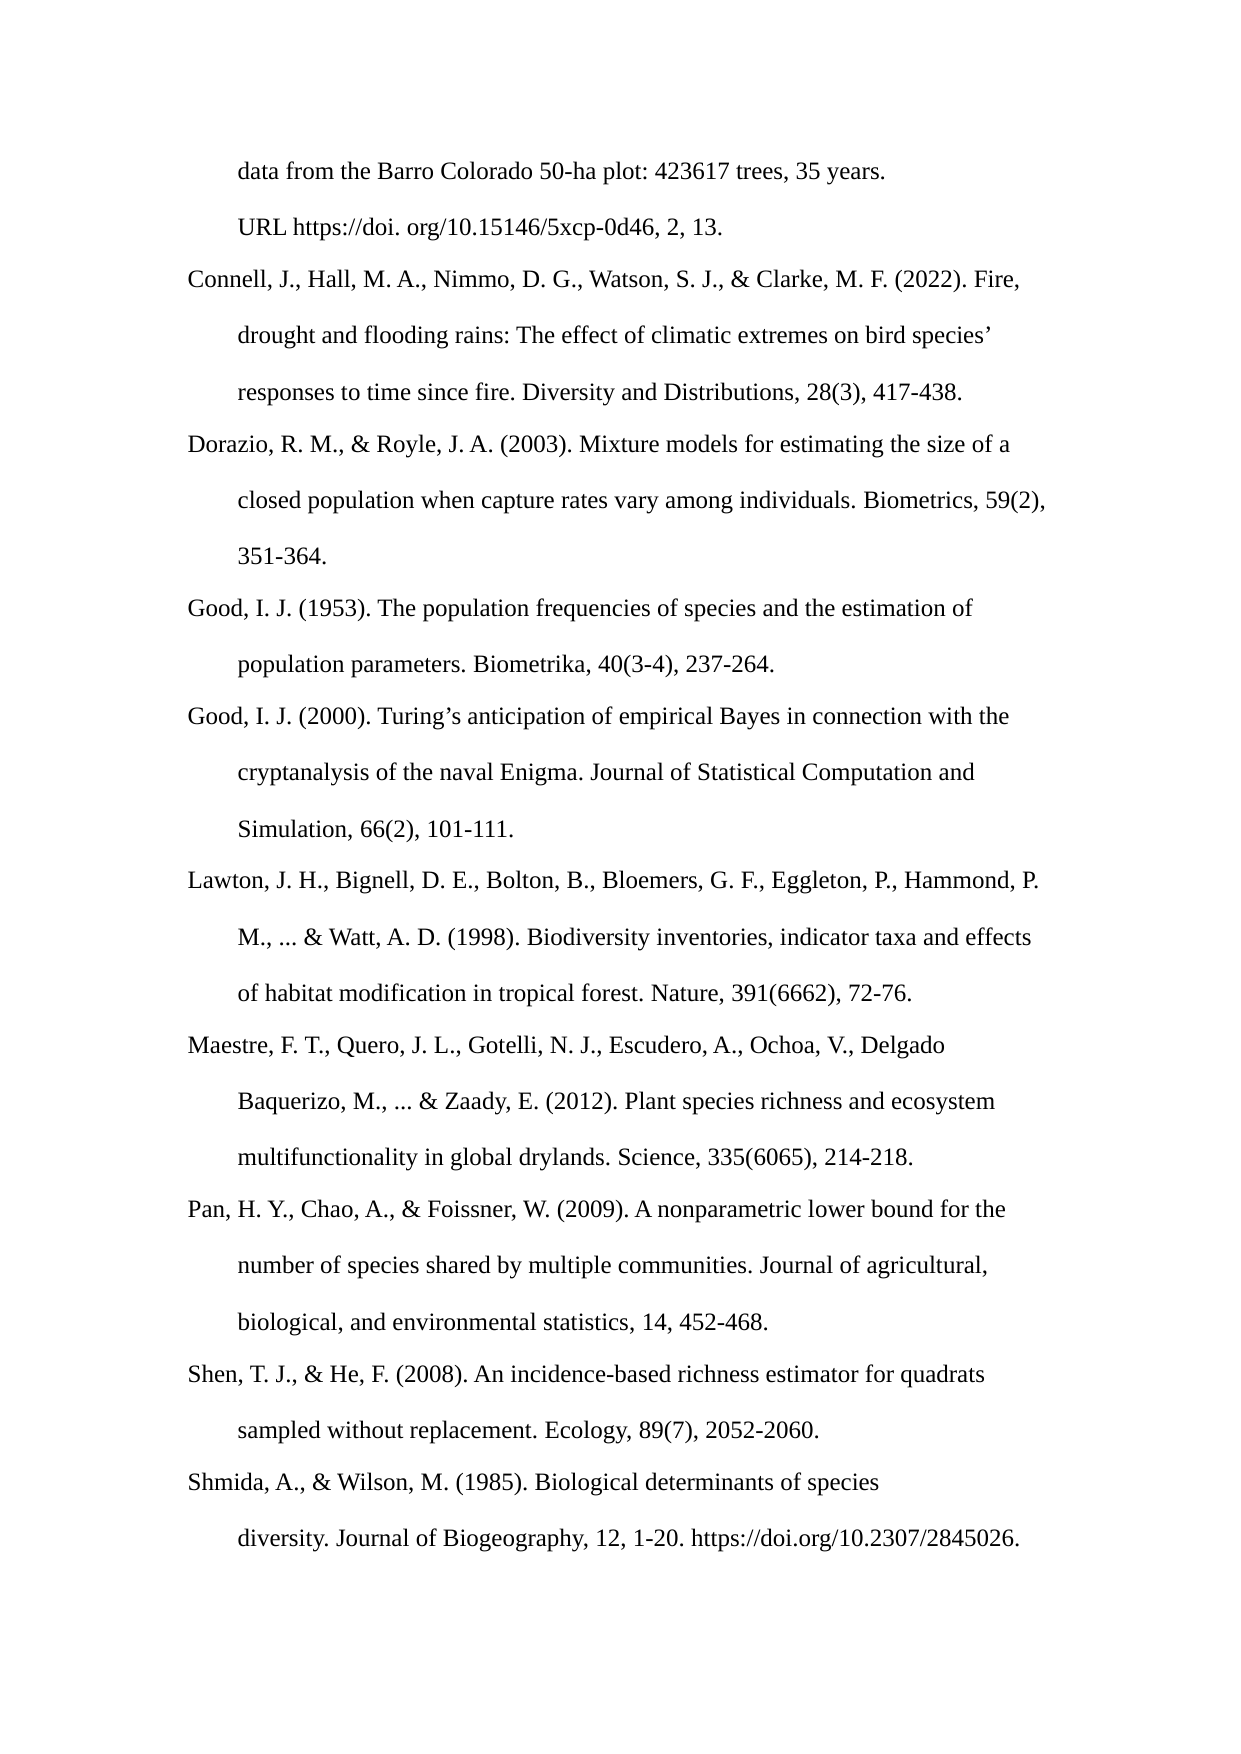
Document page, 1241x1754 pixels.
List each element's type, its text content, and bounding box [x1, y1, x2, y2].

text Maestre, F. T., Quero, J. L., Gotelli, N. J., Escudero, A., Ochoa, V., Delgado Baquerizo, M., ... & Zaady, E. (2012). Plant species richness and ecosystem multifunctionality in global drylands. Science, 335(6065), 214-218. [187, 1026, 1053, 1176]
text Connell, J., Hall, M. A., Nimmo, D. G., Watson, S. J., & Clarke, M. F. (2022). Fire, drought and flooding rains: The effect of climatic extremes on bird species’ responses to time since fire. Diversity and Distributions, 28(3), 417-438. [187, 260, 1053, 410]
text Shen, T. J., & He, F. (2008). An incidence‐based richness estimator for quadrats sampled without replacement. Ecology, 89(7), 2052-2060. [187, 1354, 1053, 1448]
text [187, 152, 1053, 246]
text Good, I. J. (2000). Turing’s anticipation of empirical Bayes in connection with the cryptanalysis of the naval Enigma. Journal of Statistical Computation and Simulation, 66(2), 101-111. [187, 697, 1053, 847]
text Pan, H. Y., Chao, A., & Foissner, W. (2009). A nonparametric lower bound for the number of species shared by multiple communities. Journal of agricultural, biological, and environmental statistics, 14, 452-468. [187, 1190, 1053, 1340]
text Lawton, J. H., Bignell, D. E., Bolton, B., Bloemers, G. F., Eggleton, P., Hammond, P. M., ... & Watt, A. D. (1998). Biodiversity inventories, indicator taxa and effects of habitat modification in tropical forest. Nature, 391(6662), 72-76. [187, 861, 1053, 1011]
text Good, I. J. (1953). The population frequencies of species and the estimation of population parameters. Biometrika, 40(3-4), 237-264. [187, 589, 1053, 682]
text Dorazio, R. M., & Royle, J. A. (2003). Mixture models for estimating the size of a closed population when capture rates vary among individuals. Biometrics, 59(2), 351-364. [187, 424, 1053, 574]
text Shmida, A., & Wilson, M. (1985). Biological determinants of species diversity. Journal of Biogeography, 12, 1-20. https://doi.org/10.2307/2845026. [187, 1462, 1053, 1556]
